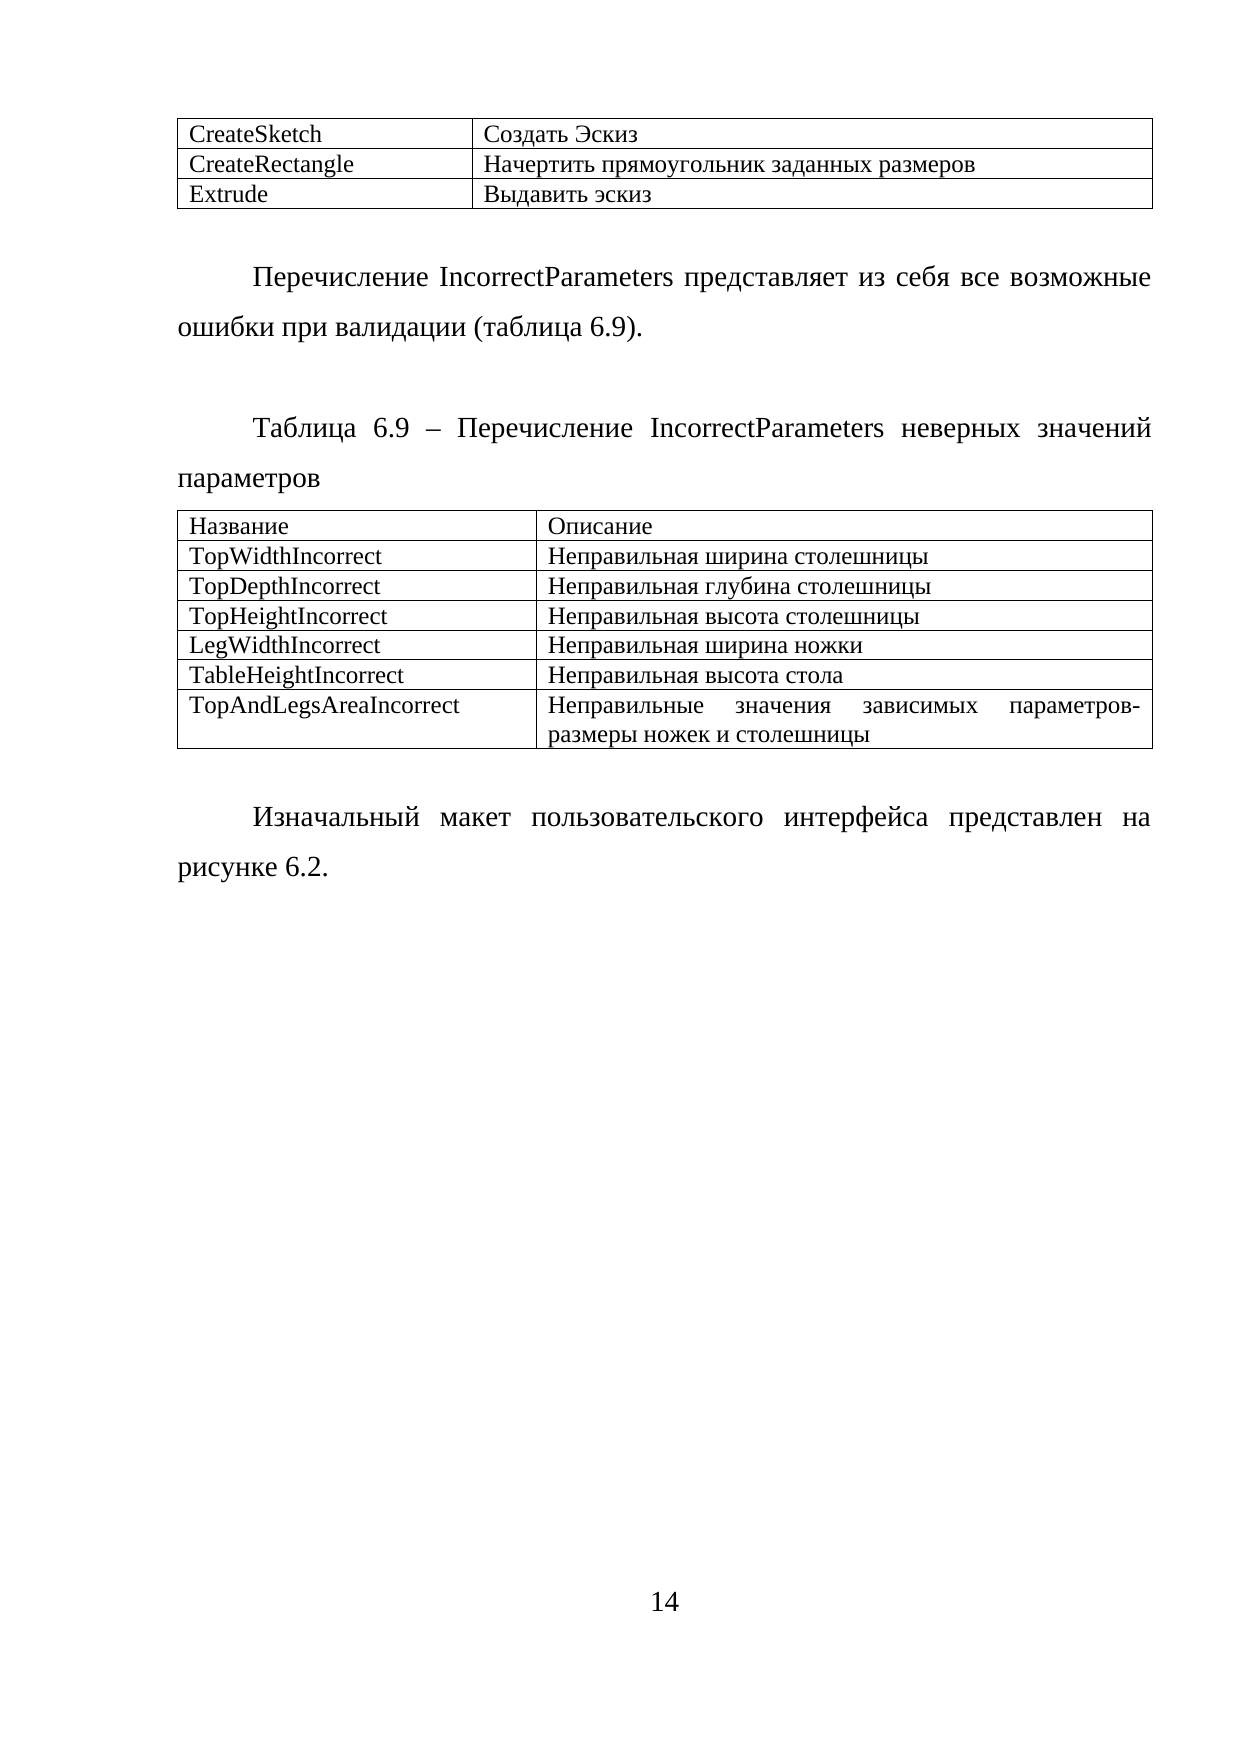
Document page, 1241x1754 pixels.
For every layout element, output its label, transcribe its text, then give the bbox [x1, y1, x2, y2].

table_cell TopHeightIncorrect [178, 601, 536, 629]
table_cell Начертить прямоугольник заданных размеров [473, 149, 1152, 178]
table_cell Неправильная глубина столешницы [537, 571, 1152, 600]
table_cell Неправильная ширина столешницы [537, 541, 1152, 570]
table_cell Неправильные значения зависимых параметров- размеры ножек и столешницы [537, 690, 1152, 748]
table_cell CreateSketch [178, 119, 472, 148]
table_cell Неправильная высота стола [537, 660, 1152, 689]
text Изначальный макет пользовательского интерфейса представлен на рисунке 6.2. [177, 799, 1152, 883]
table_cell LegWidthIncorrect [178, 631, 536, 659]
table_cell TopWidthIncorrect [178, 541, 536, 570]
table_cell TopAndLegsAreaIncorrect [178, 690, 536, 748]
table_cell Выдавить эскиз [473, 179, 1152, 207]
table_header Название [178, 511, 536, 540]
table_header Описание [537, 511, 1152, 540]
table_cell TopDepthIncorrect [178, 571, 536, 600]
table_cell TableHeightIncorrect [178, 660, 536, 689]
text Перечисление IncorrectParameters представляет из себя все возможные ошибки при валидации (таблица 6.9). [177, 259, 1152, 343]
table_cell Extrude [178, 179, 472, 207]
table_cell CreateRectangle [178, 149, 472, 178]
table_cell Неправильная высота столешницы [537, 601, 1152, 629]
table_cell Неправильная ширина ножки [537, 631, 1152, 659]
text Таблица 6.9 – Перечисление IncorrectParameters неверных значений параметров [177, 410, 1152, 494]
table_cell Создать Эскиз [473, 119, 1152, 148]
